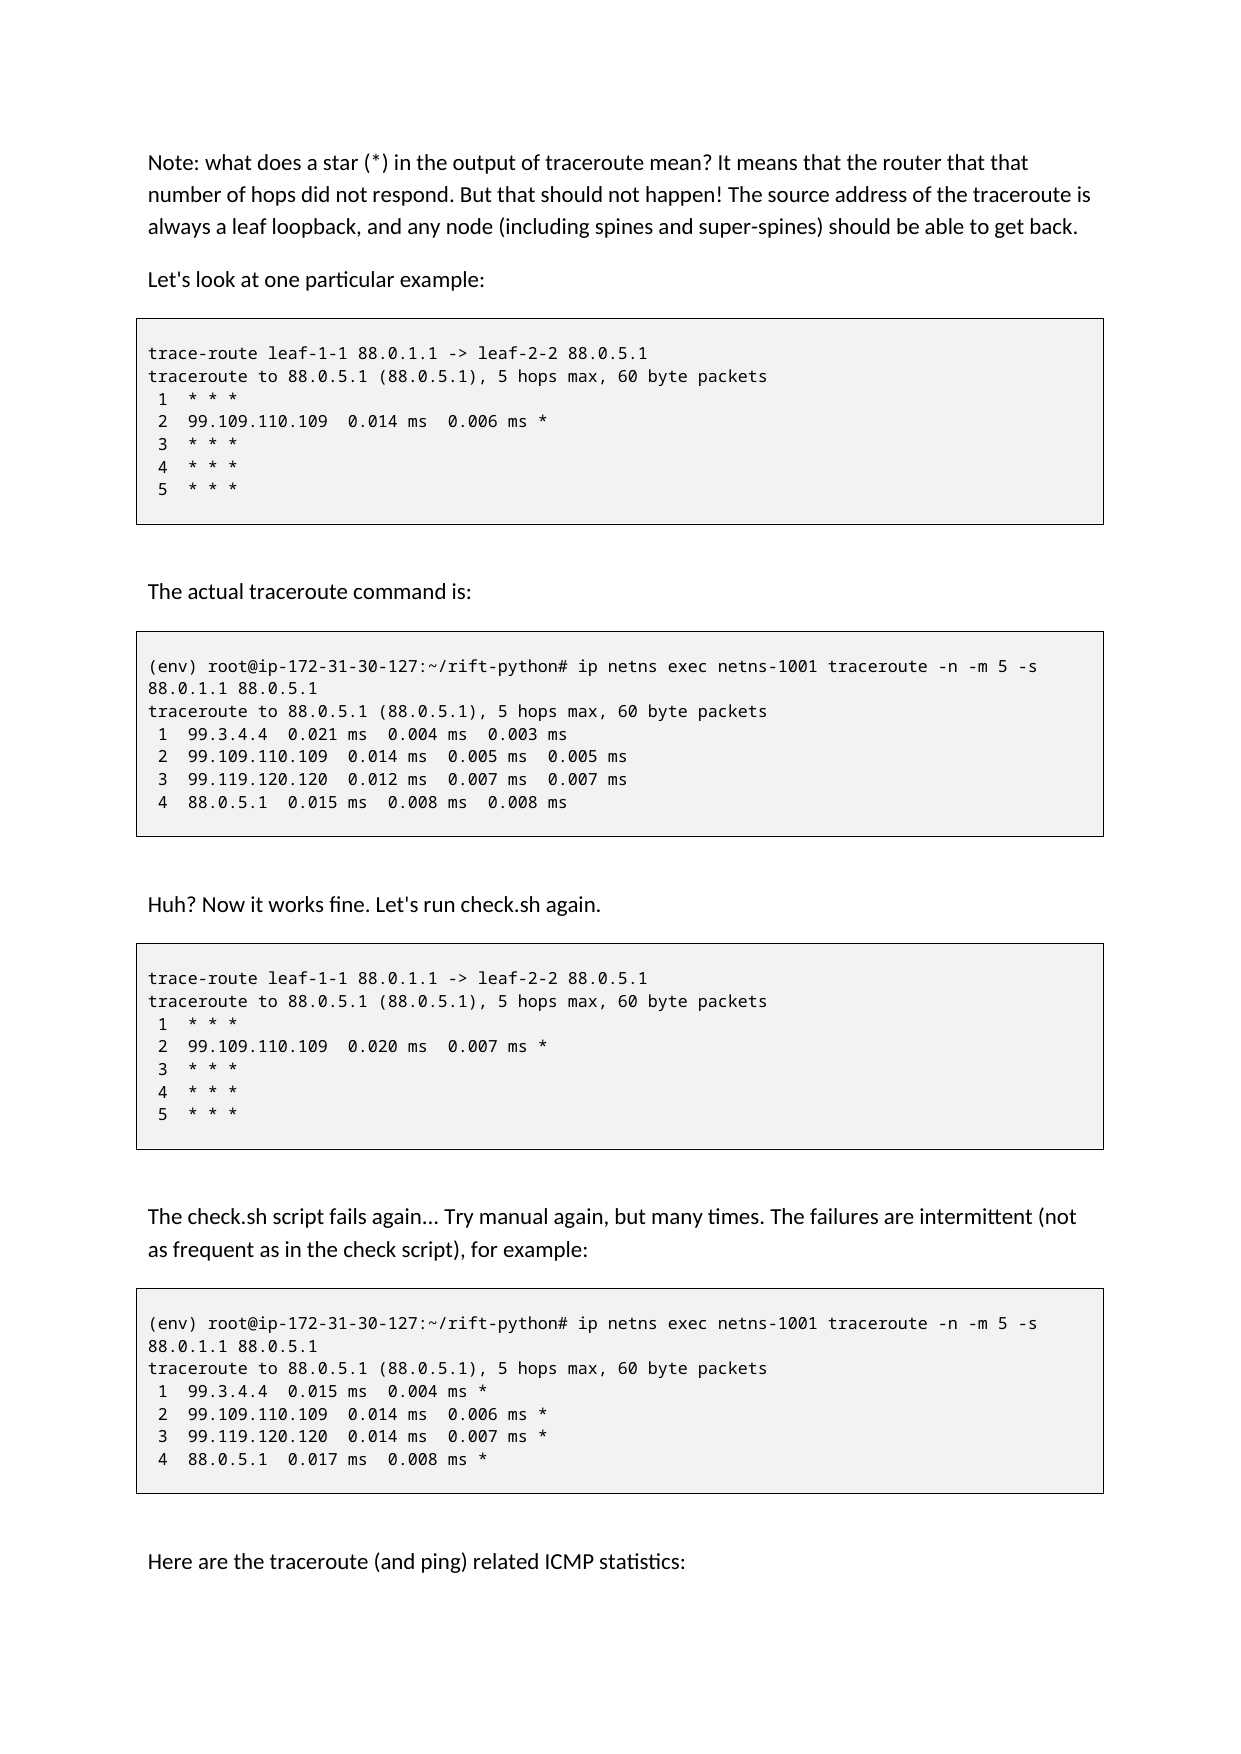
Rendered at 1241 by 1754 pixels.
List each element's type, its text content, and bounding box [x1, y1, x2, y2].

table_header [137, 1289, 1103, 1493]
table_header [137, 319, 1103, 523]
text The check.sh script fails again... Try manual again, but many times. The failures are intermittent (not as frequent as in the check script), for example: [148, 1202, 1093, 1263]
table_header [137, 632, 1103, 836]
text Note: what does a star (*) in the output of traceroute mean? It means that the router that that number of hops did not respond. But that should not happen! The source address of the traceroute is always a leaf loopback, and any node (including spines and super-spines) should be able to get back. [148, 148, 1093, 240]
text Huh? Now it works fine. Let's run check.sh again. [148, 890, 1093, 918]
text Here are the traceroute (and ping) related ICMP statistics: [148, 1547, 1093, 1575]
text Let's look at one particular example: [148, 265, 1093, 293]
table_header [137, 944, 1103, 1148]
text The actual traceroute command is: [148, 577, 1093, 606]
